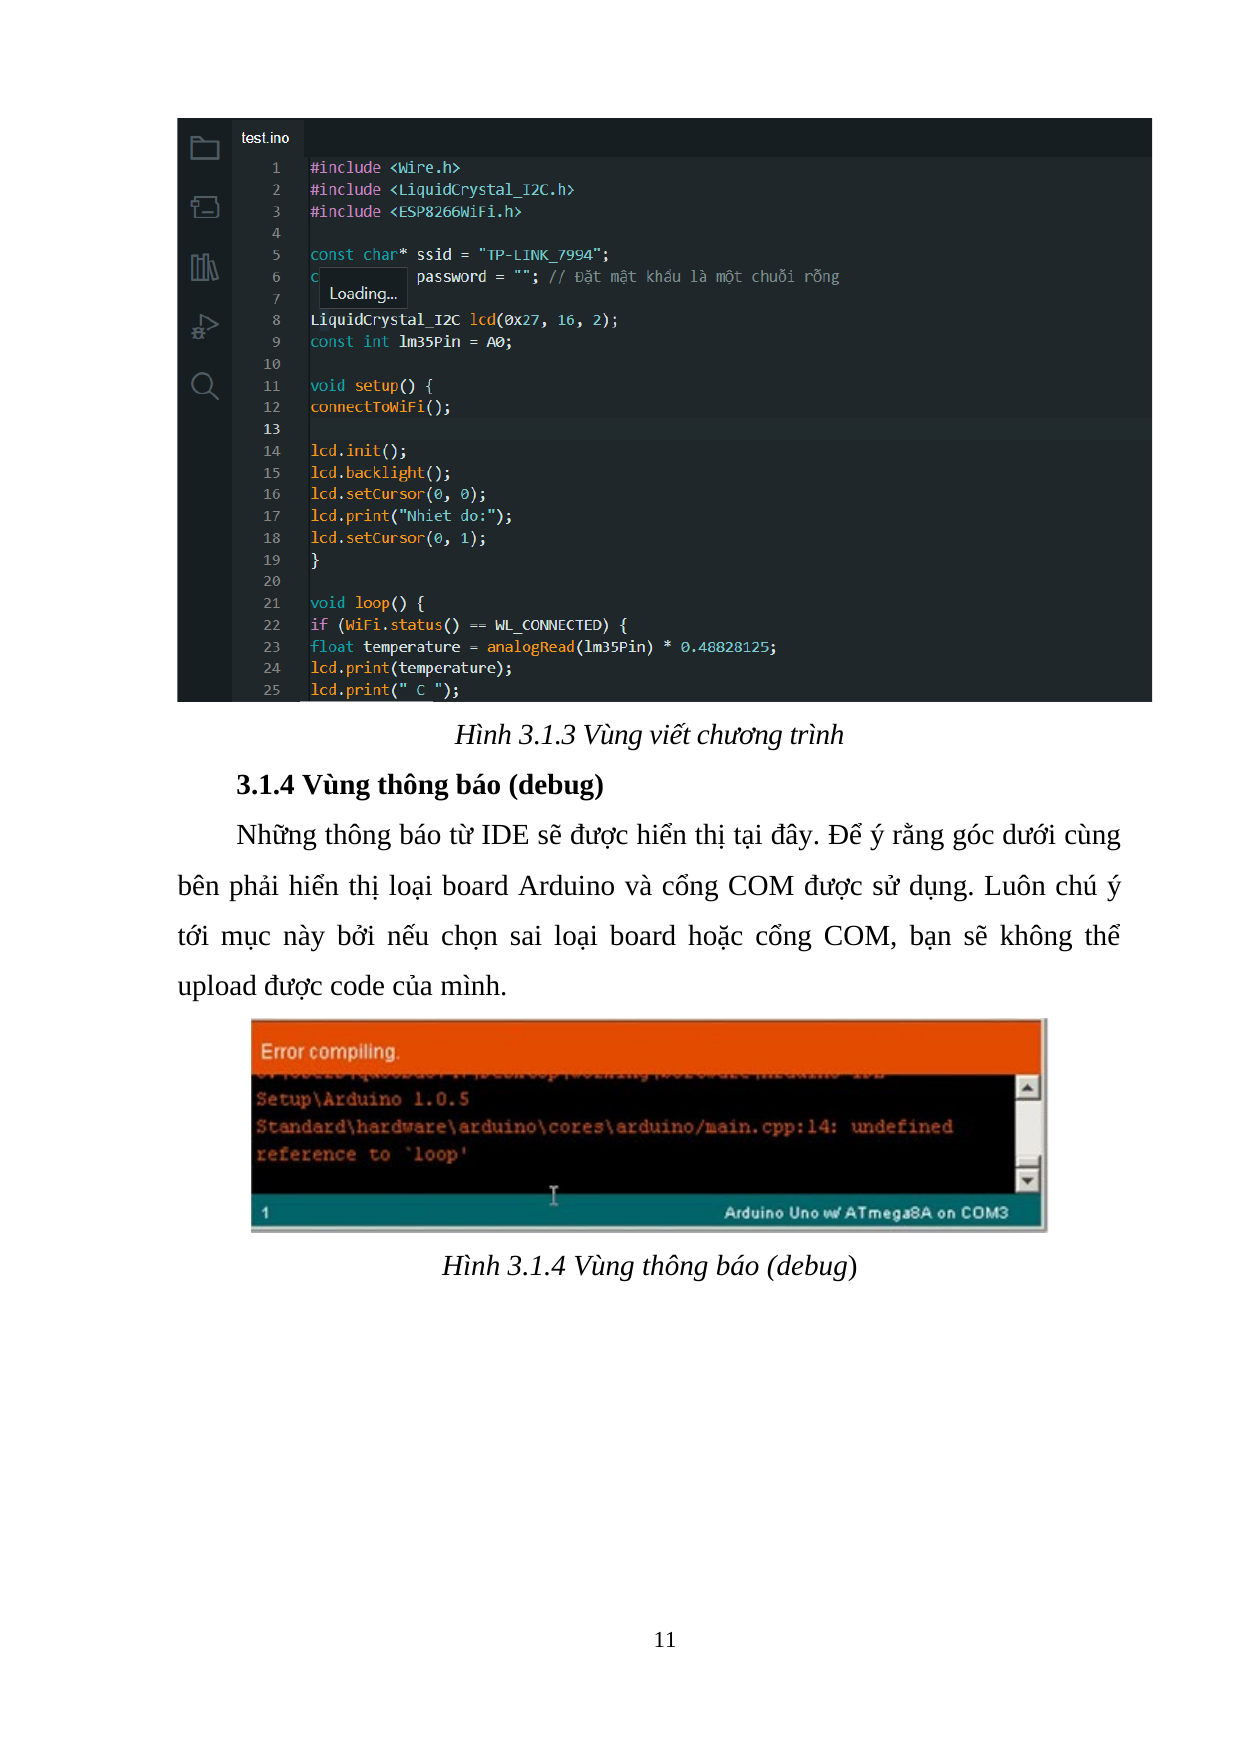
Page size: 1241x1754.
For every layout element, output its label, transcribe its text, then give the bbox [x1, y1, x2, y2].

text Hình 3.1.4 Vùng thông báo (debug) [177, 1248, 1122, 1282]
text Những thông báo từ IDE sẽ được hiển thị tại đây. Để ý rằng góc dưới cùng bên phải hiển thị loại board Arduino và cổng COM được sử dụng. Luôn chú ý tới mục này bởi nếu chọn sai loại board hoặc cổng COM, bạn sẽ không thể upload được code của mình. [177, 817, 1122, 1002]
subtitle 3.1.4 Vùng thông báo (debug) [177, 767, 1122, 801]
picture [177, 118, 1153, 702]
picture [251, 1018, 1049, 1233]
text Hình 3.1.3 Vùng viết chương trình [177, 717, 1122, 750]
